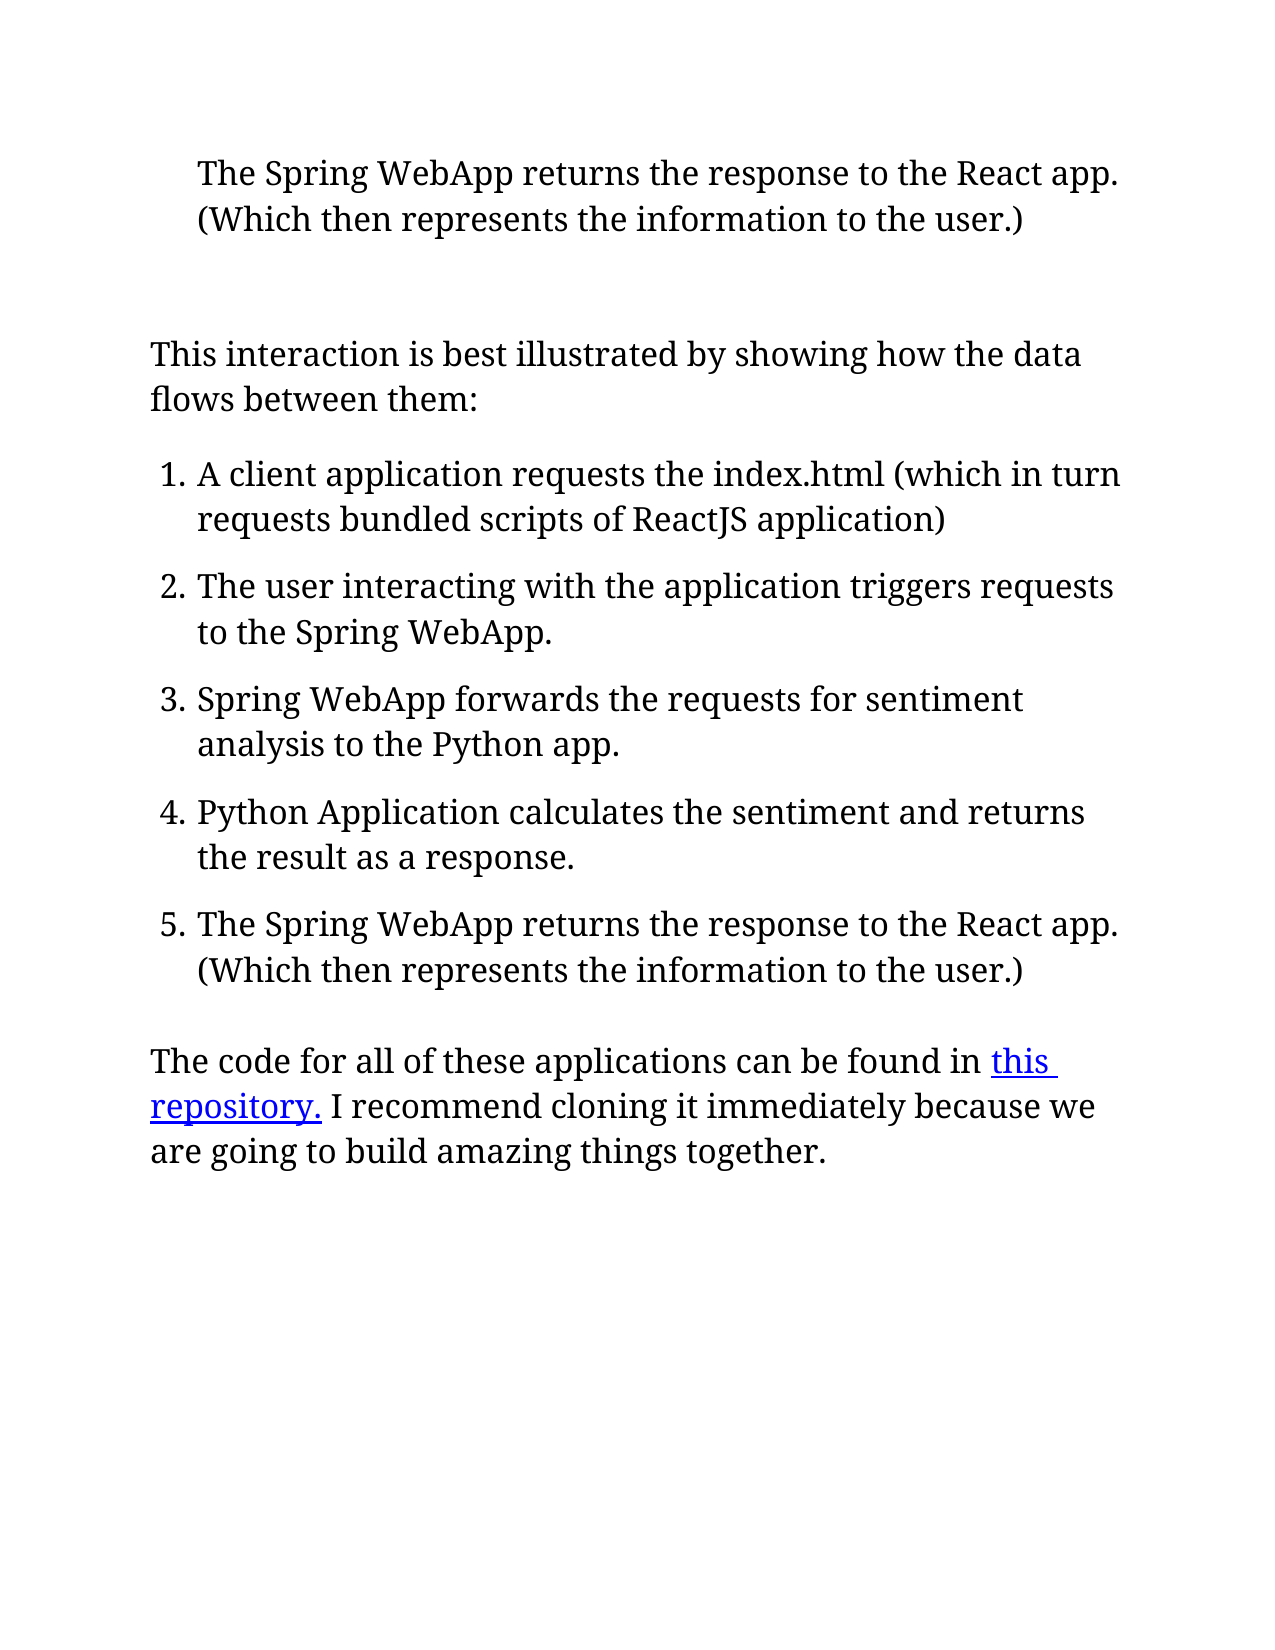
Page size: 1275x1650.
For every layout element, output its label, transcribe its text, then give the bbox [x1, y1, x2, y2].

list Python Application calculates the sentiment and returns the result as a response. [159, 788, 1125, 879]
text This interaction is best illustrated by showing how the data flows between them: [150, 330, 1125, 421]
list A client application requests the index.html (which in turn requests bundled scripts of ReactJS application) [159, 450, 1125, 541]
list The user interacting with the application triggers requests to the Spring WebApp. [159, 563, 1125, 654]
text The code for all of these applications can be found in this repository. I recommend cloning it immediately because we are going to build amazing things together. [150, 1037, 1125, 1174]
text The Spring WebApp returns the response to the React app. (Which then represents the information to the user.) [197, 150, 1125, 241]
list The Spring WebApp returns the response to the React app. (Which then represents the information to the user.) [159, 901, 1125, 992]
list Spring WebApp forwards the requests for sentiment analysis to the Python app. [159, 676, 1125, 767]
